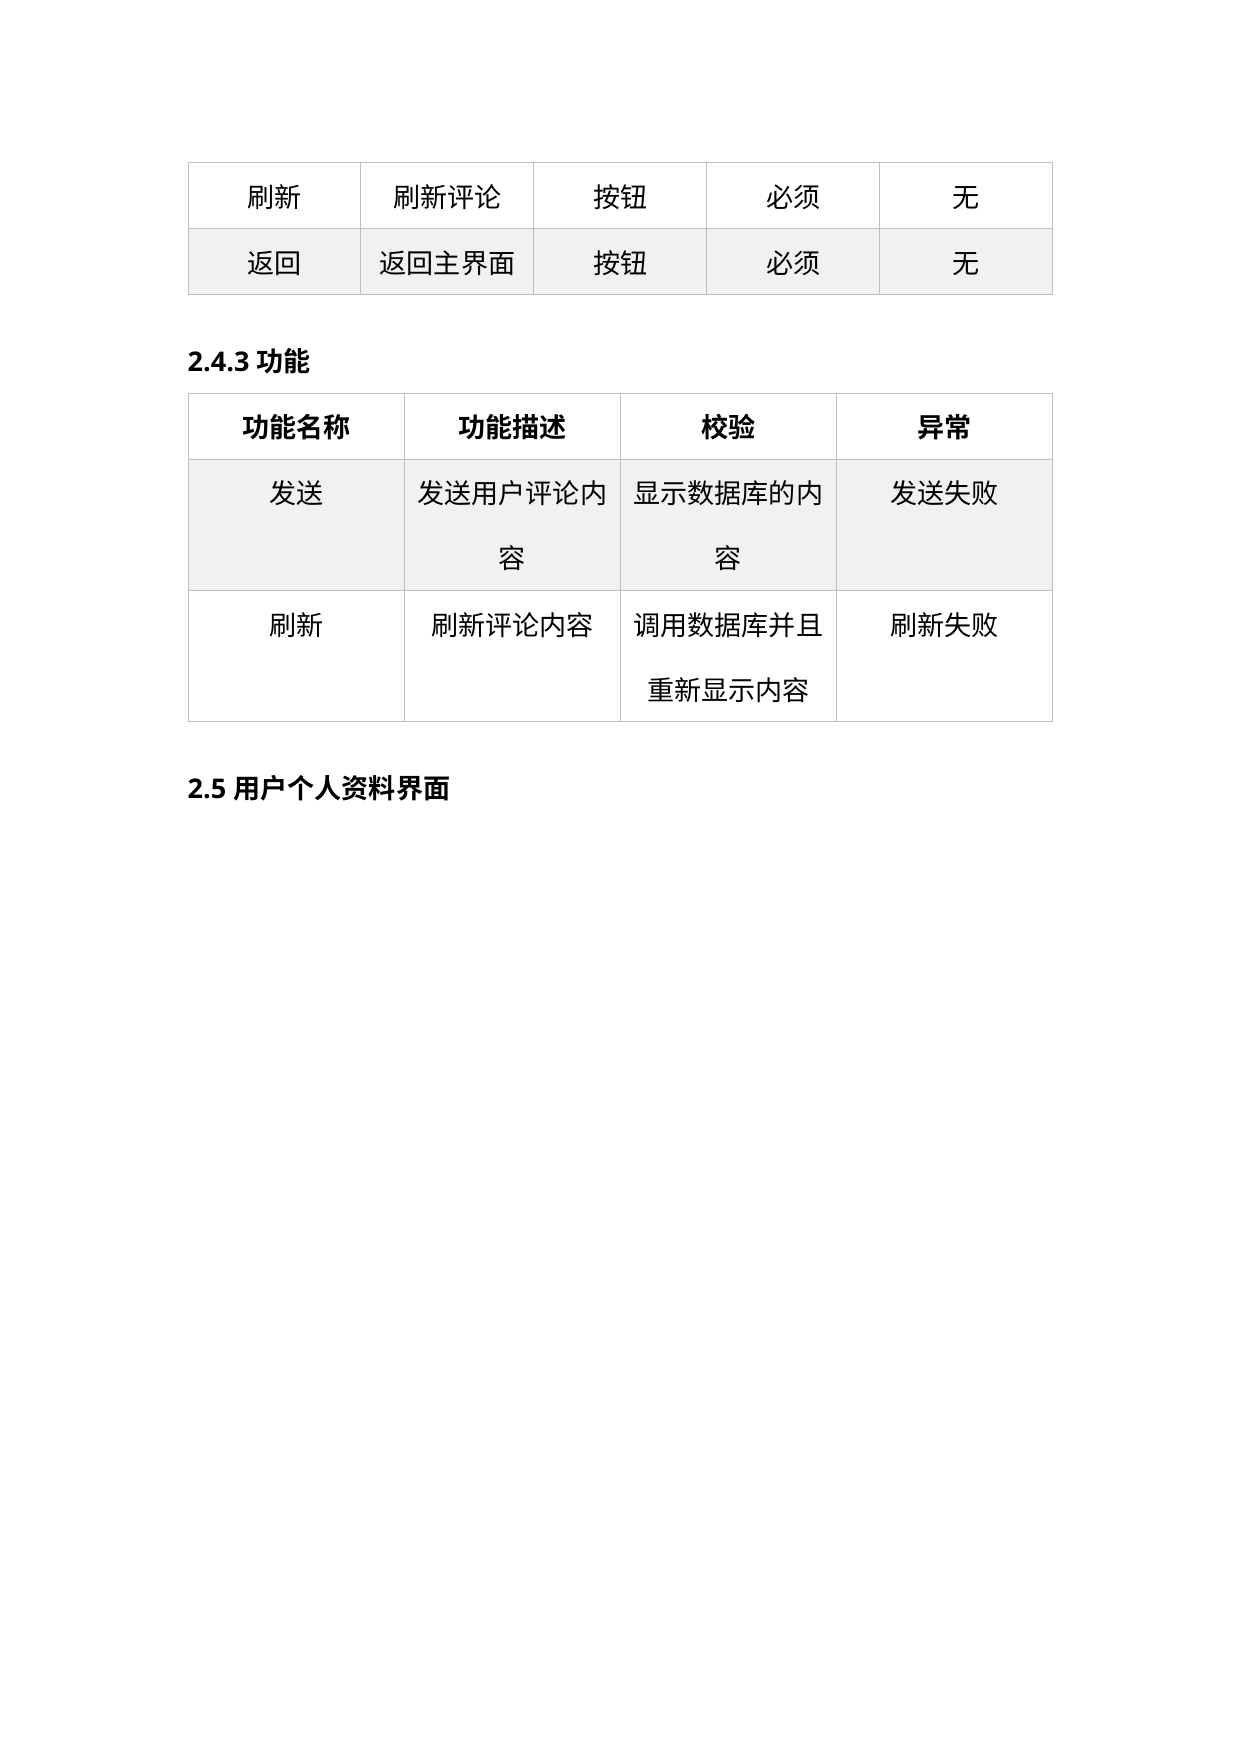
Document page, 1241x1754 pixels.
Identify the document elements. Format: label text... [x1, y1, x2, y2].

table_cell 返回主界面 [361, 229, 533, 294]
table_cell 无 [880, 229, 1052, 294]
table_cell 发送 [189, 460, 404, 590]
table_header 功能描述 [405, 394, 620, 459]
table_cell 显示数据库的内容 [621, 460, 836, 590]
table_header 异常 [837, 394, 1052, 459]
text 2.4.3 功能 [187, 328, 1053, 393]
table_header 功能名称 [189, 394, 404, 459]
table_cell 必须 [707, 229, 879, 294]
table_cell 刷新评论 [361, 163, 533, 228]
table_cell 发送失败 [837, 460, 1052, 590]
table_cell 发送用户评论内容 [405, 460, 620, 590]
table_cell 按钮 [534, 163, 706, 228]
table_cell 刷新 [189, 591, 404, 721]
table_cell 调用数据库并且重新显示内容 [621, 591, 836, 721]
text 2.5 用户个人资料界面 [187, 754, 1053, 819]
table_cell 按钮 [534, 229, 706, 294]
table_cell 返回 [189, 229, 360, 294]
table_cell 刷新失败 [837, 591, 1052, 721]
table_cell 必须 [707, 163, 879, 228]
table_cell 刷新 [189, 163, 360, 228]
table_header 校验 [621, 394, 836, 459]
table_cell 刷新评论内容 [405, 591, 620, 721]
table_cell 无 [880, 163, 1052, 228]
